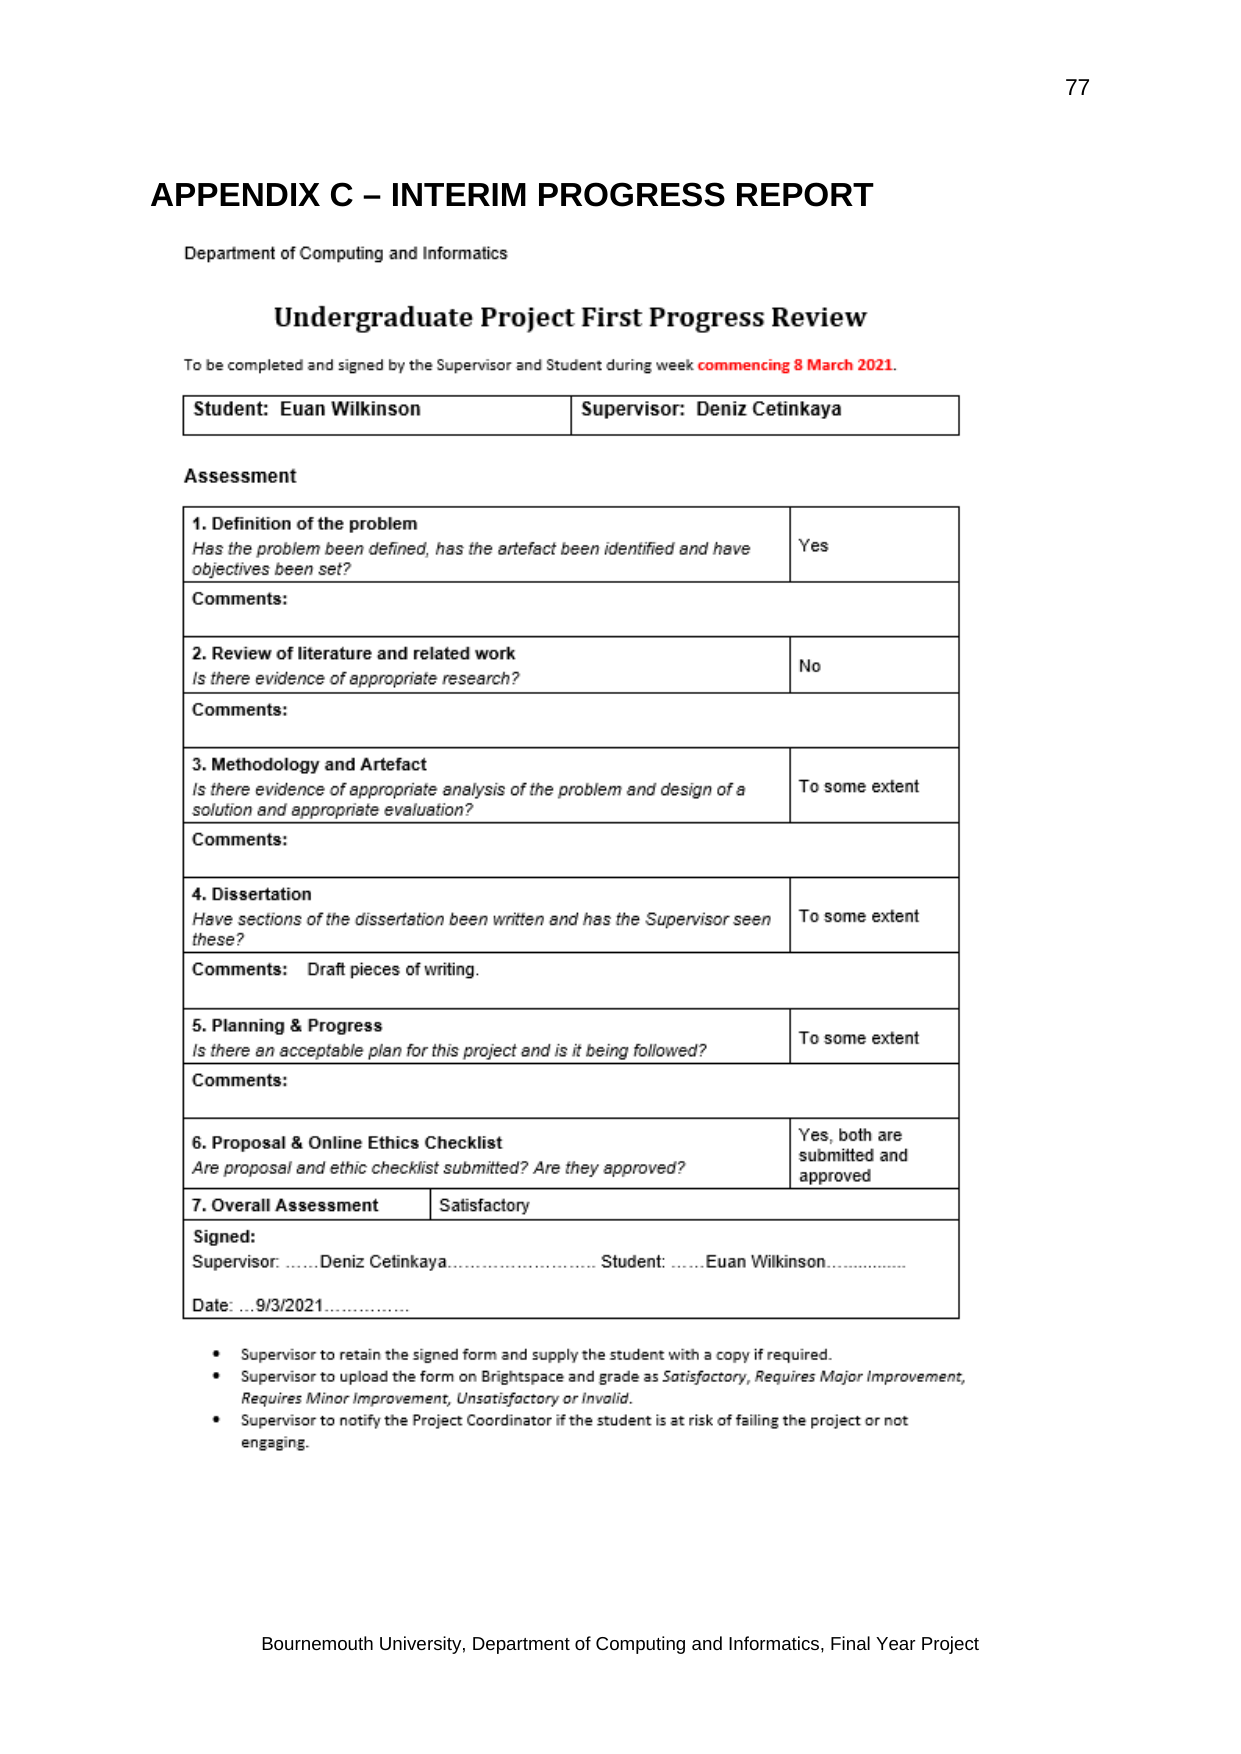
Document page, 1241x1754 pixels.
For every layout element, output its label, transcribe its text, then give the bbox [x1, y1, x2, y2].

picture [150, 225, 1007, 1482]
subtitle APPENDIX C – INTERIM PROGRESS REPORT [150, 175, 1090, 213]
